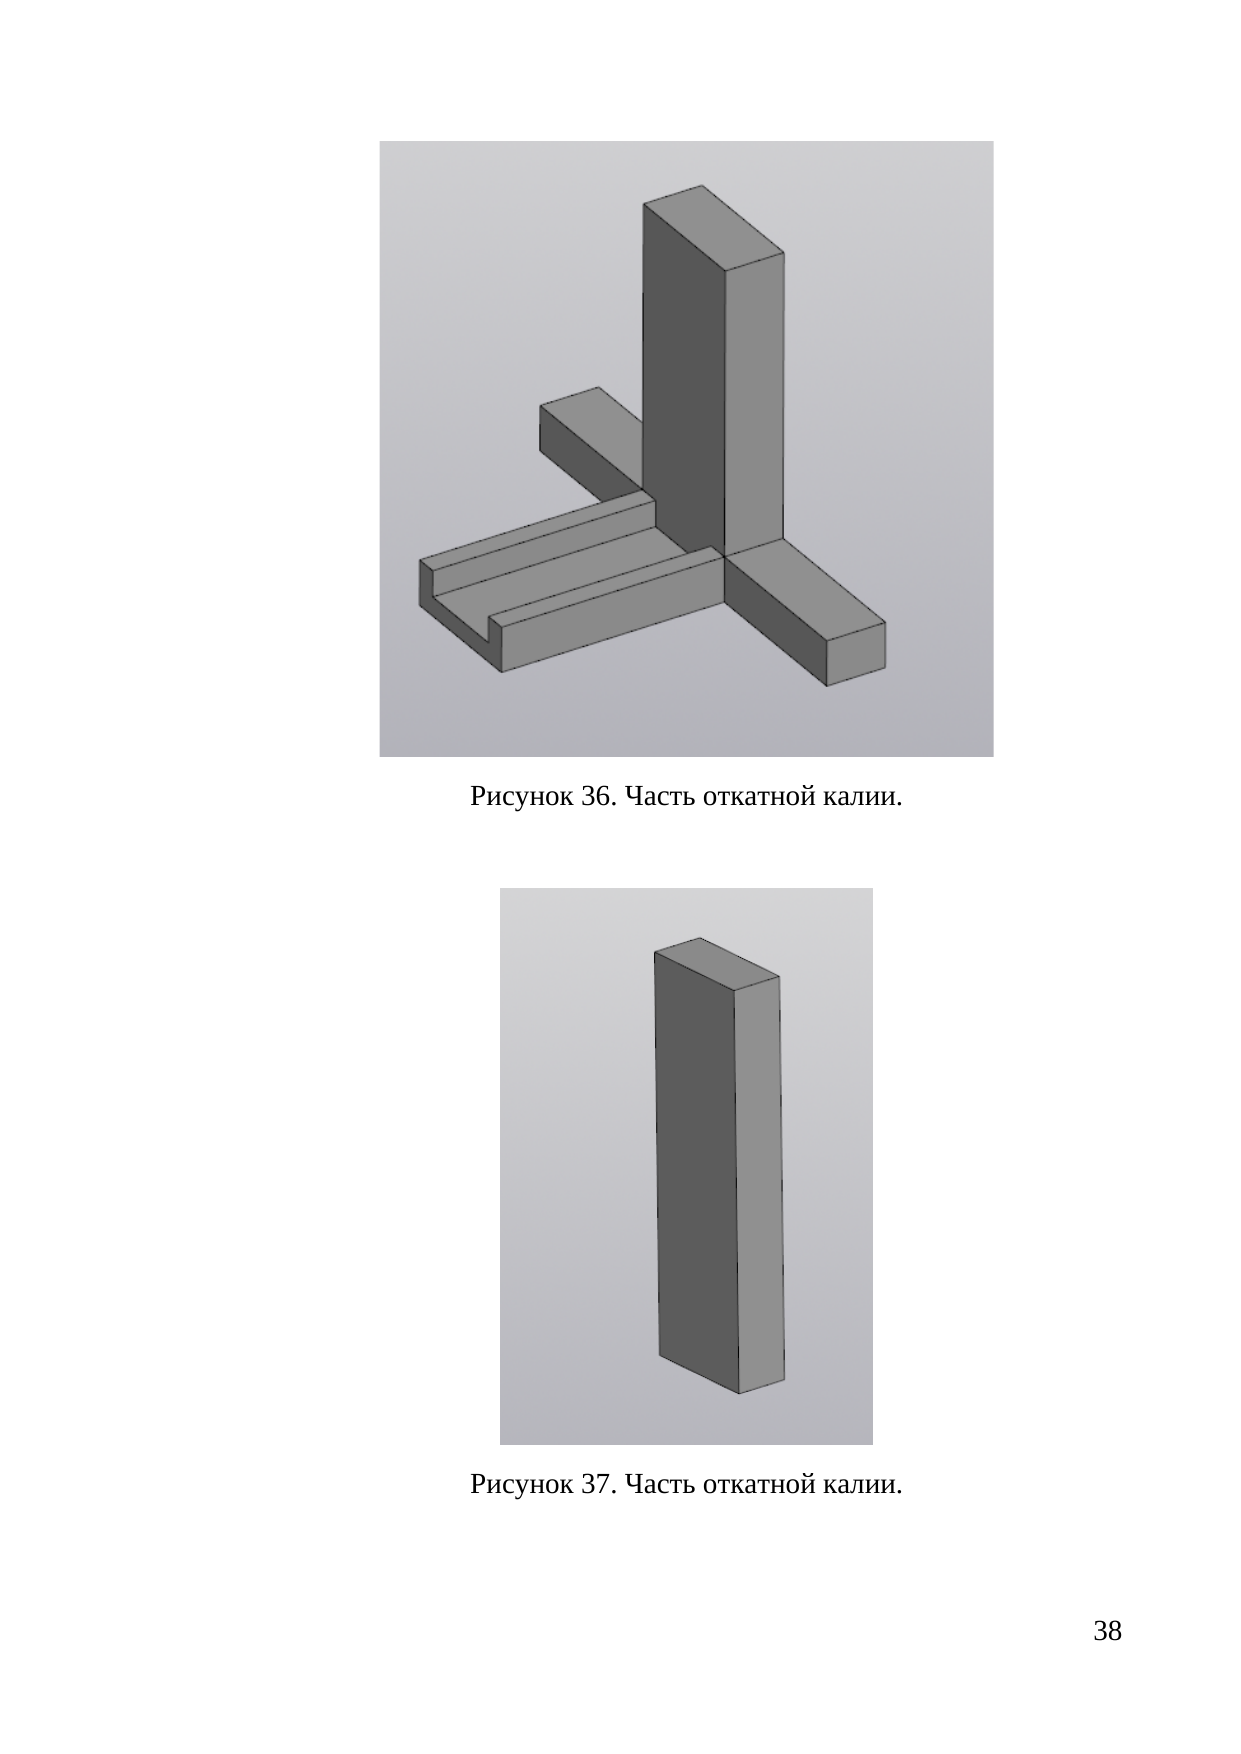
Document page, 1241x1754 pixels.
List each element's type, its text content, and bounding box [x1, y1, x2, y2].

text Рисунок 37. Часть откатной калии. [177, 1466, 1122, 1500]
text Рисунок 36. Часть откатной калии. [177, 778, 1122, 811]
picture [500, 888, 873, 1445]
picture [379, 141, 994, 757]
